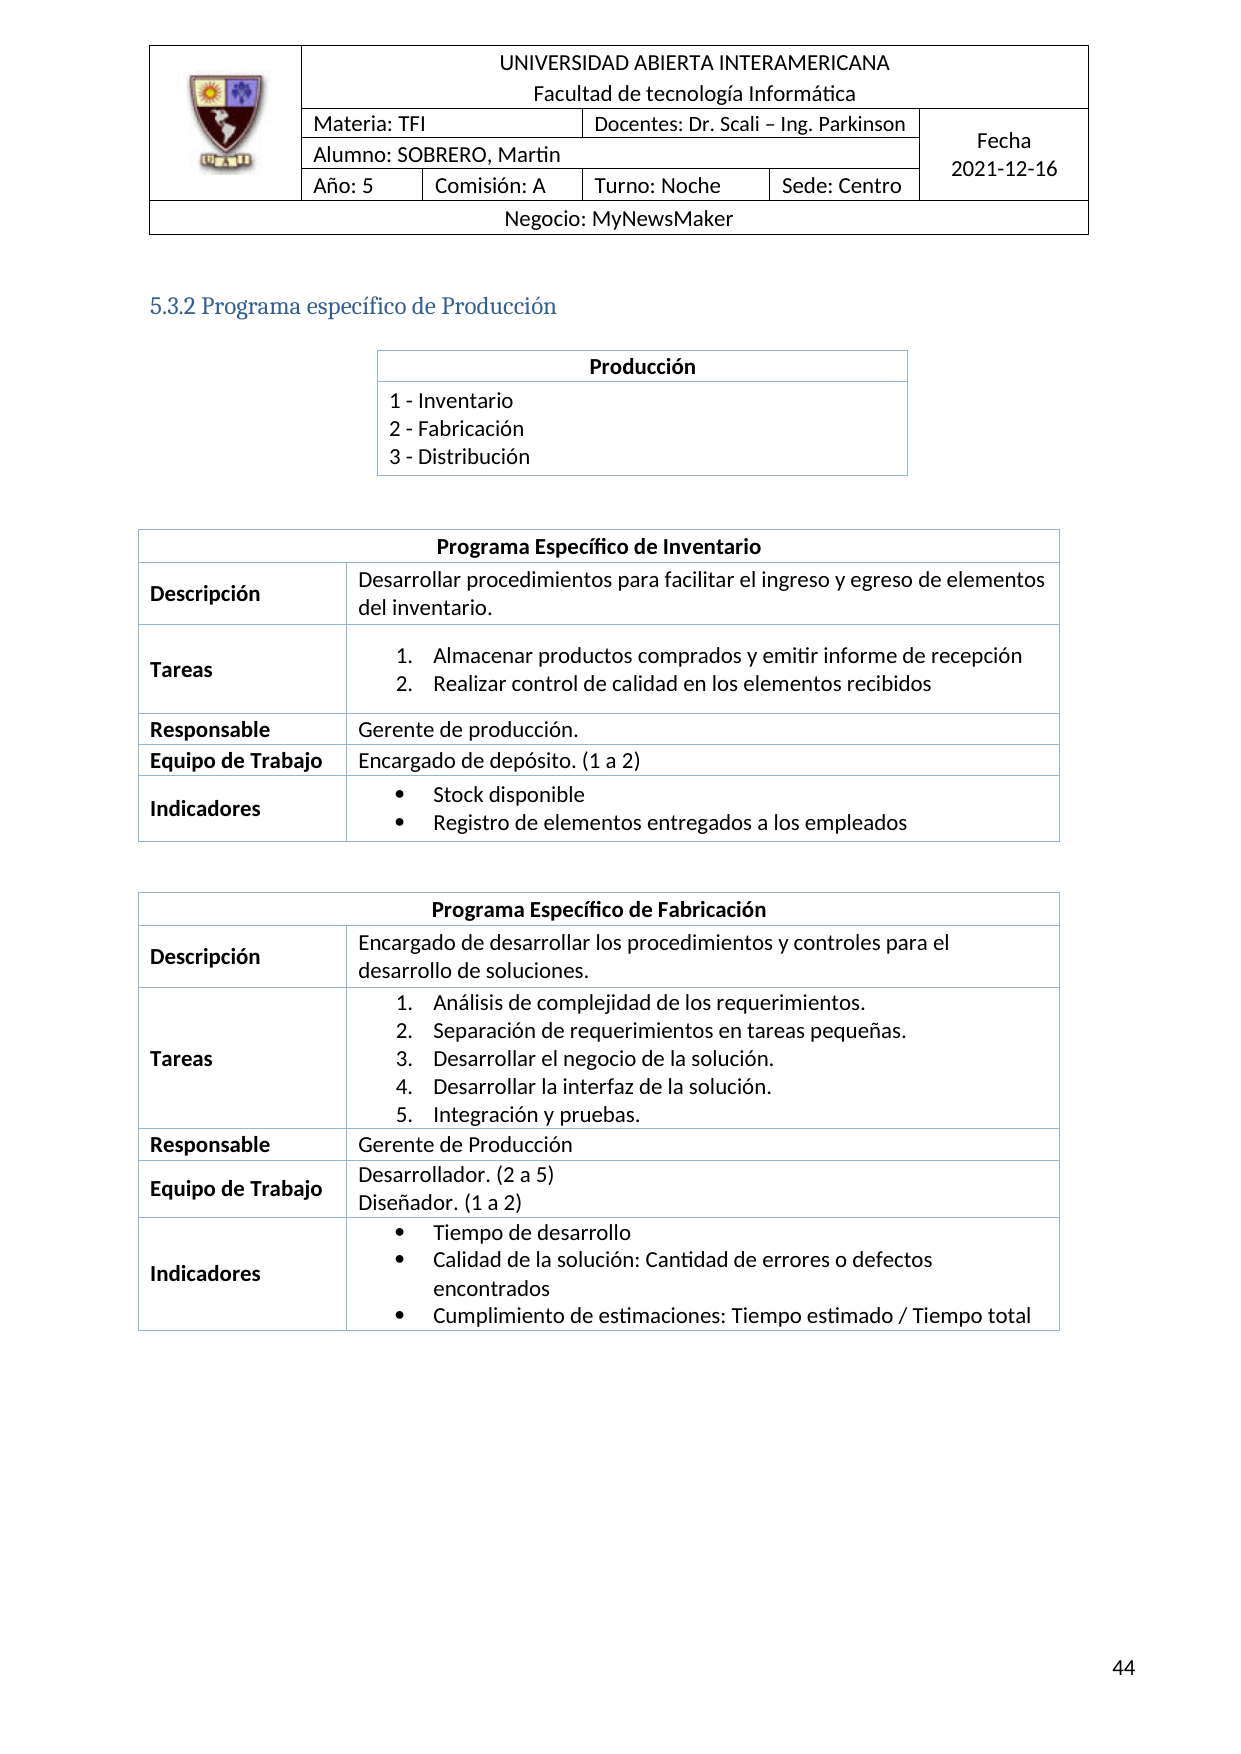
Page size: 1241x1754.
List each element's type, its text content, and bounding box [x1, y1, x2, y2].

table_cell Equipo de Trabajo [139, 745, 346, 775]
table_cell Indicadores [139, 1218, 346, 1330]
table_header Programa Específico de Inventario [139, 530, 1059, 562]
table_cell Responsable [139, 1129, 346, 1159]
table_cell Tareas [139, 988, 346, 1128]
table_cell Responsable [139, 714, 346, 744]
table_cell Descripción [139, 926, 346, 987]
table_cell Encargado de desarrollar los procedimientos y controles para el desarrollo de soluciones. [347, 926, 1059, 987]
table_cell Equipo de Trabajo [139, 1161, 346, 1217]
table_cell Indicadores [139, 776, 346, 841]
table_cell Tiempo de desarrollo Calidad de la solución: Cantidad de errores o defectos encontrados Cumplimiento de estimaciones: Tiempo estimado / Tiempo total [347, 1218, 1059, 1330]
table_cell Gerente de producción. [347, 714, 1059, 744]
table_cell Descripción [139, 563, 346, 624]
table_cell Análisis de complejidad de los requerimientos. Separación de requerimientos en tareas pequeñas. Desarrollar el negocio de la solución. Desarrollar la interfaz de la solución. Integración y pruebas. [347, 988, 1059, 1128]
table_cell Stock disponible Registro de elementos entregados a los empleados [347, 776, 1059, 841]
table_cell Tareas [139, 625, 346, 713]
table_cell 1 - Inventario 2 - Fabricación 3 - Distribución [378, 382, 907, 475]
table_cell Desarrollador. (2 a 5) Diseñador. (1 a 2) [347, 1161, 1059, 1217]
subtitle 5.3.2 Programa específico de Producción [150, 292, 1135, 321]
table_header Producción [378, 351, 907, 381]
table_cell Gerente de Producción [347, 1129, 1059, 1159]
table_cell Almacenar productos comprados y emitir informe de recepción Realizar control de calidad en los elementos recibidos [347, 625, 1059, 713]
table_cell Encargado de depósito. (1 a 2) [347, 745, 1059, 775]
table_cell Desarrollar procedimientos para facilitar el ingreso y egreso de elementos del inventario. [347, 563, 1059, 624]
table_header Programa Específico de Fabricación [139, 893, 1059, 924]
picture [175, 67, 276, 180]
